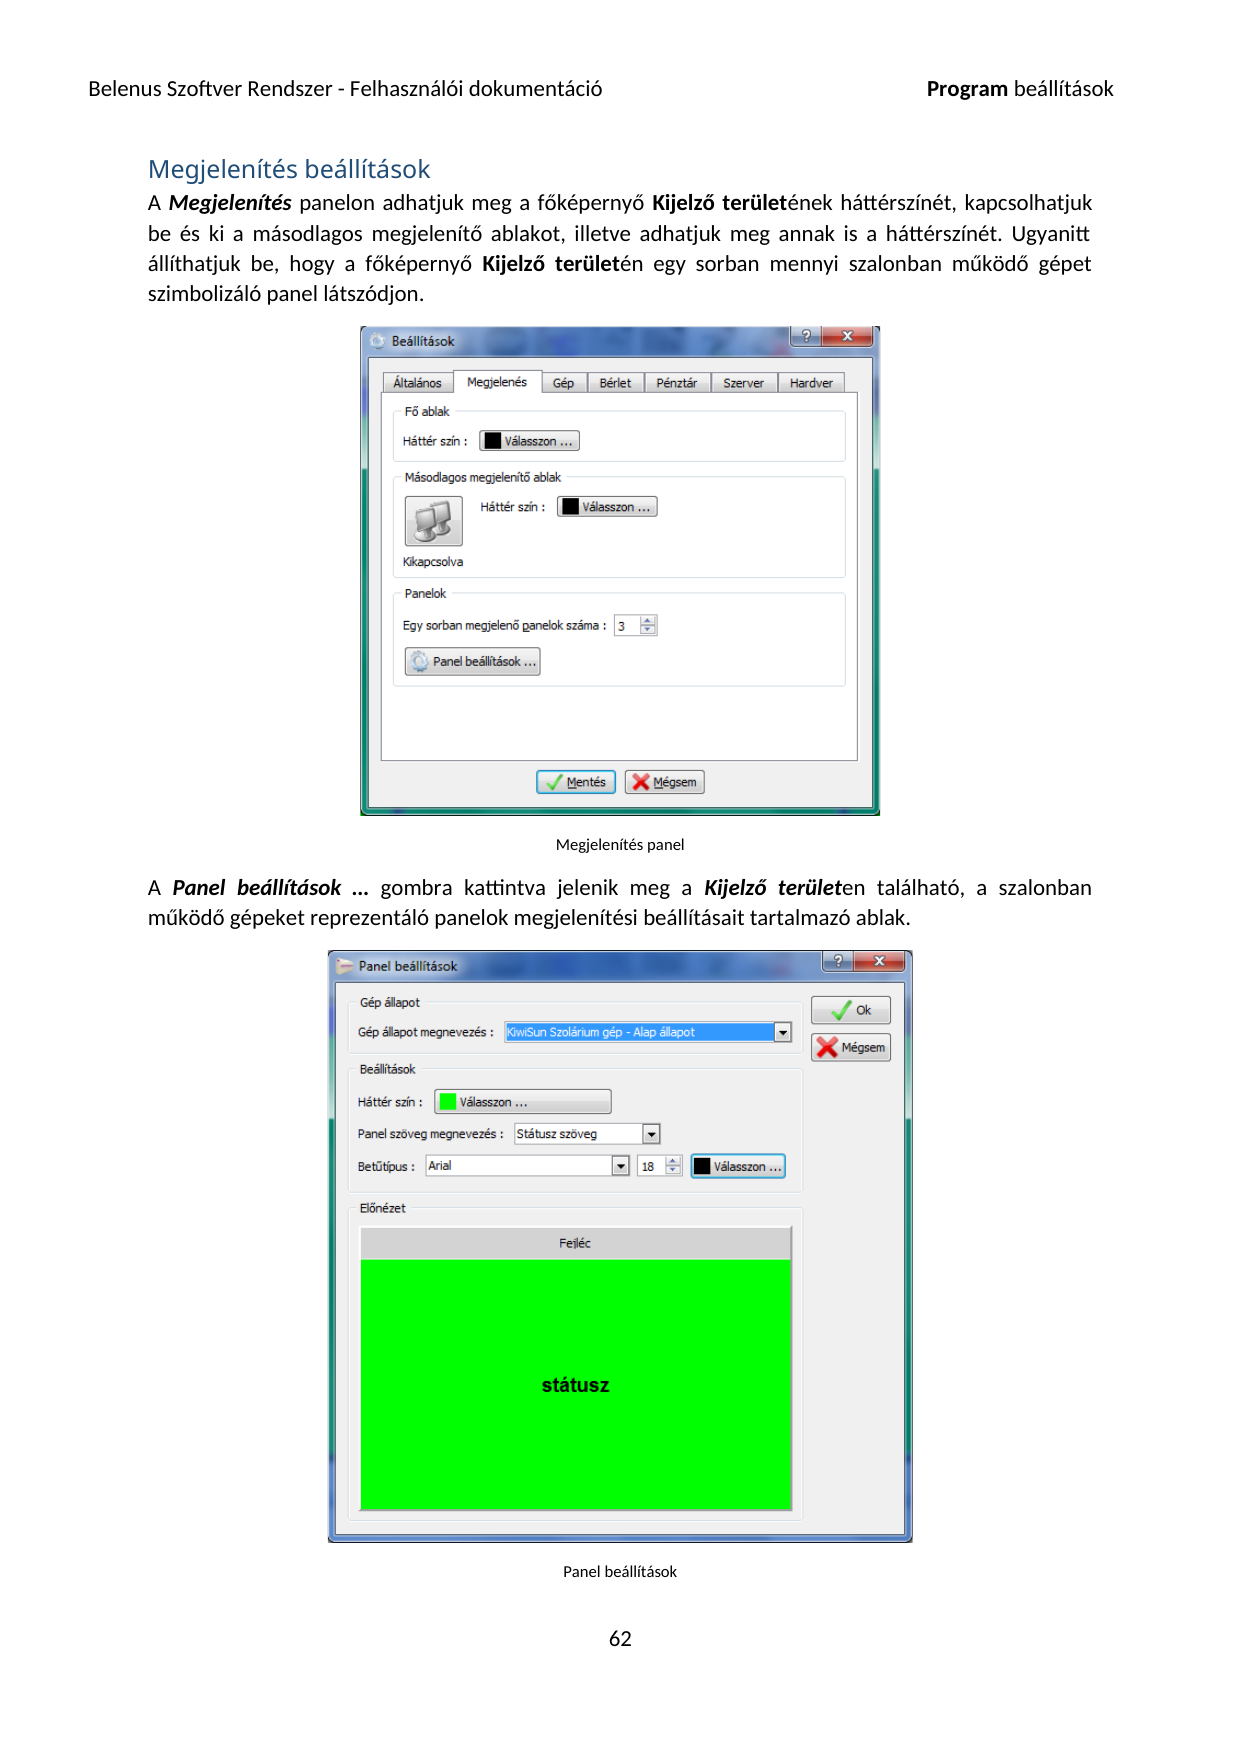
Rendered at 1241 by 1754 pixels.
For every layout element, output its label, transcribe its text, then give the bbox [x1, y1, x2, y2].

text Megjelenítés panel [148, 834, 1093, 855]
text A Megjelenítés panelon adhatjuk meg a főképernyő Kijelző területének háttérszínét, kapcsolhatjuk be és ki a másodlagos megjelenítő ablakot, illetve adhatjuk meg annak is a háttérszínét. Ugyanitt állíthatjuk be, hogy a főképernyő Kijelző területén egy sorban mennyi szalonban működő gépet szimbolizáló panel látszódjon. [148, 188, 1093, 307]
text A Panel beállítások … gombra kattintva jelenik meg a Kijelző területen található, a szalonban működő gépeket reprezentáló panelok megjelenítési beállításait tartalmazó ablak. [148, 873, 1093, 931]
subtitle Megjelenítés beállítások [148, 152, 1093, 186]
picture [327, 950, 913, 1543]
picture [360, 326, 880, 816]
text Panel beállítások [148, 1561, 1093, 1582]
